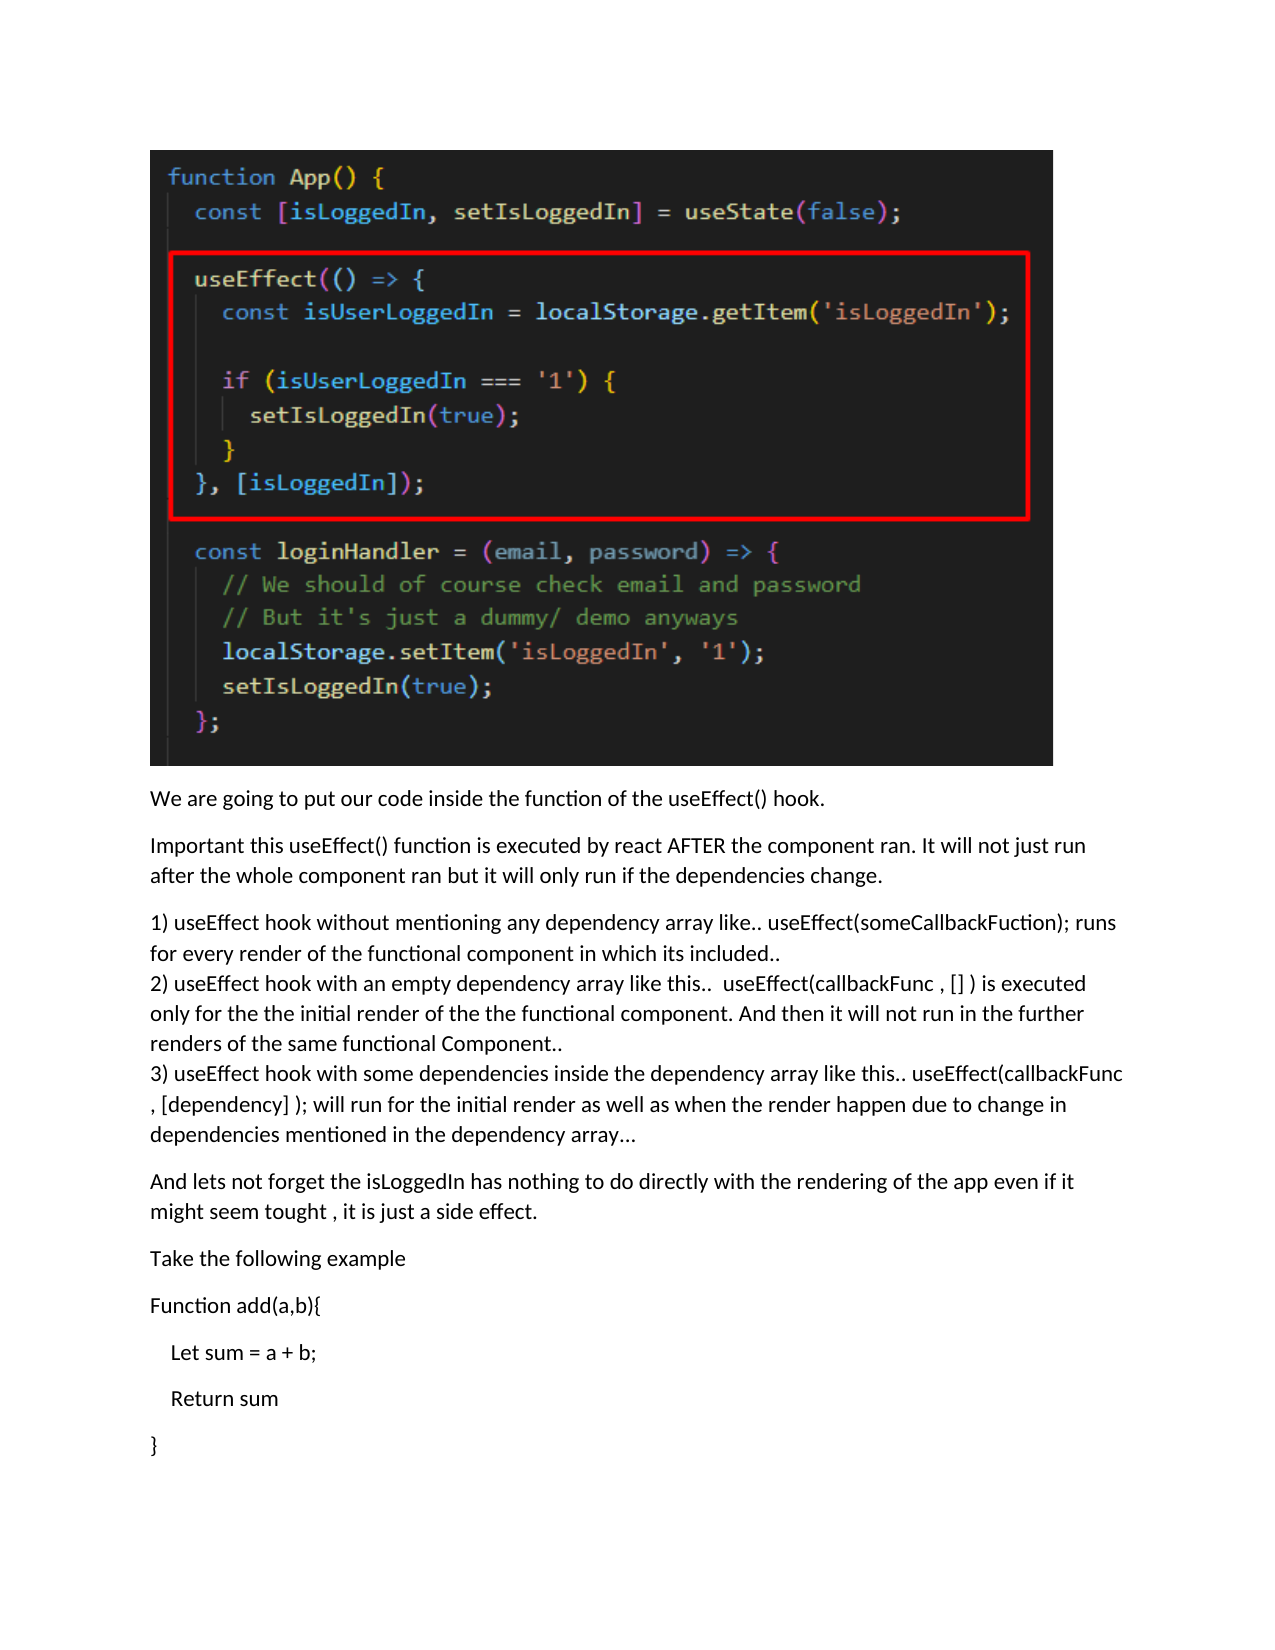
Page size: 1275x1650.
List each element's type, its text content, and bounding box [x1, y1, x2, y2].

text Function add(a,b){ [150, 1291, 1125, 1319]
text We are going to put our code inside the function of the useEffect() hook. [150, 784, 1125, 812]
text Important this useEffect() function is executed by react AFTER the component ran. It will not just run after the whole component ran but it will only run if the dependencies change. [150, 831, 1125, 889]
picture [150, 150, 1054, 766]
text Take the following example [150, 1244, 1125, 1272]
text Return sum [150, 1384, 1125, 1412]
text 1) useEffect hook without mentioning any dependency array like.. useEffect(someCallbackFuction); runs for every render of the functional component in which its included.. 2) useEffect hook with an empty dependency array like this.. useEffect(callbackFunc , [] ) is executed only for the the initial render of the the functional component. And then it will not run in the further renders of the same functional Component.. 3) useEffect hook with some dependencies inside the dependency array like this.. useEffect(callbackFunc , [dependency] ); will run for the initial render as well as when the render happen due to change in dependencies mentioned in the dependency array... [150, 908, 1125, 1148]
text } [150, 1431, 1125, 1459]
text And lets not forget the isLoggedIn has nothing to do directly with the rendering of the app even if it might seem tought , it is just a side effect. [150, 1167, 1125, 1225]
text Let sum = a + b; [150, 1338, 1125, 1366]
